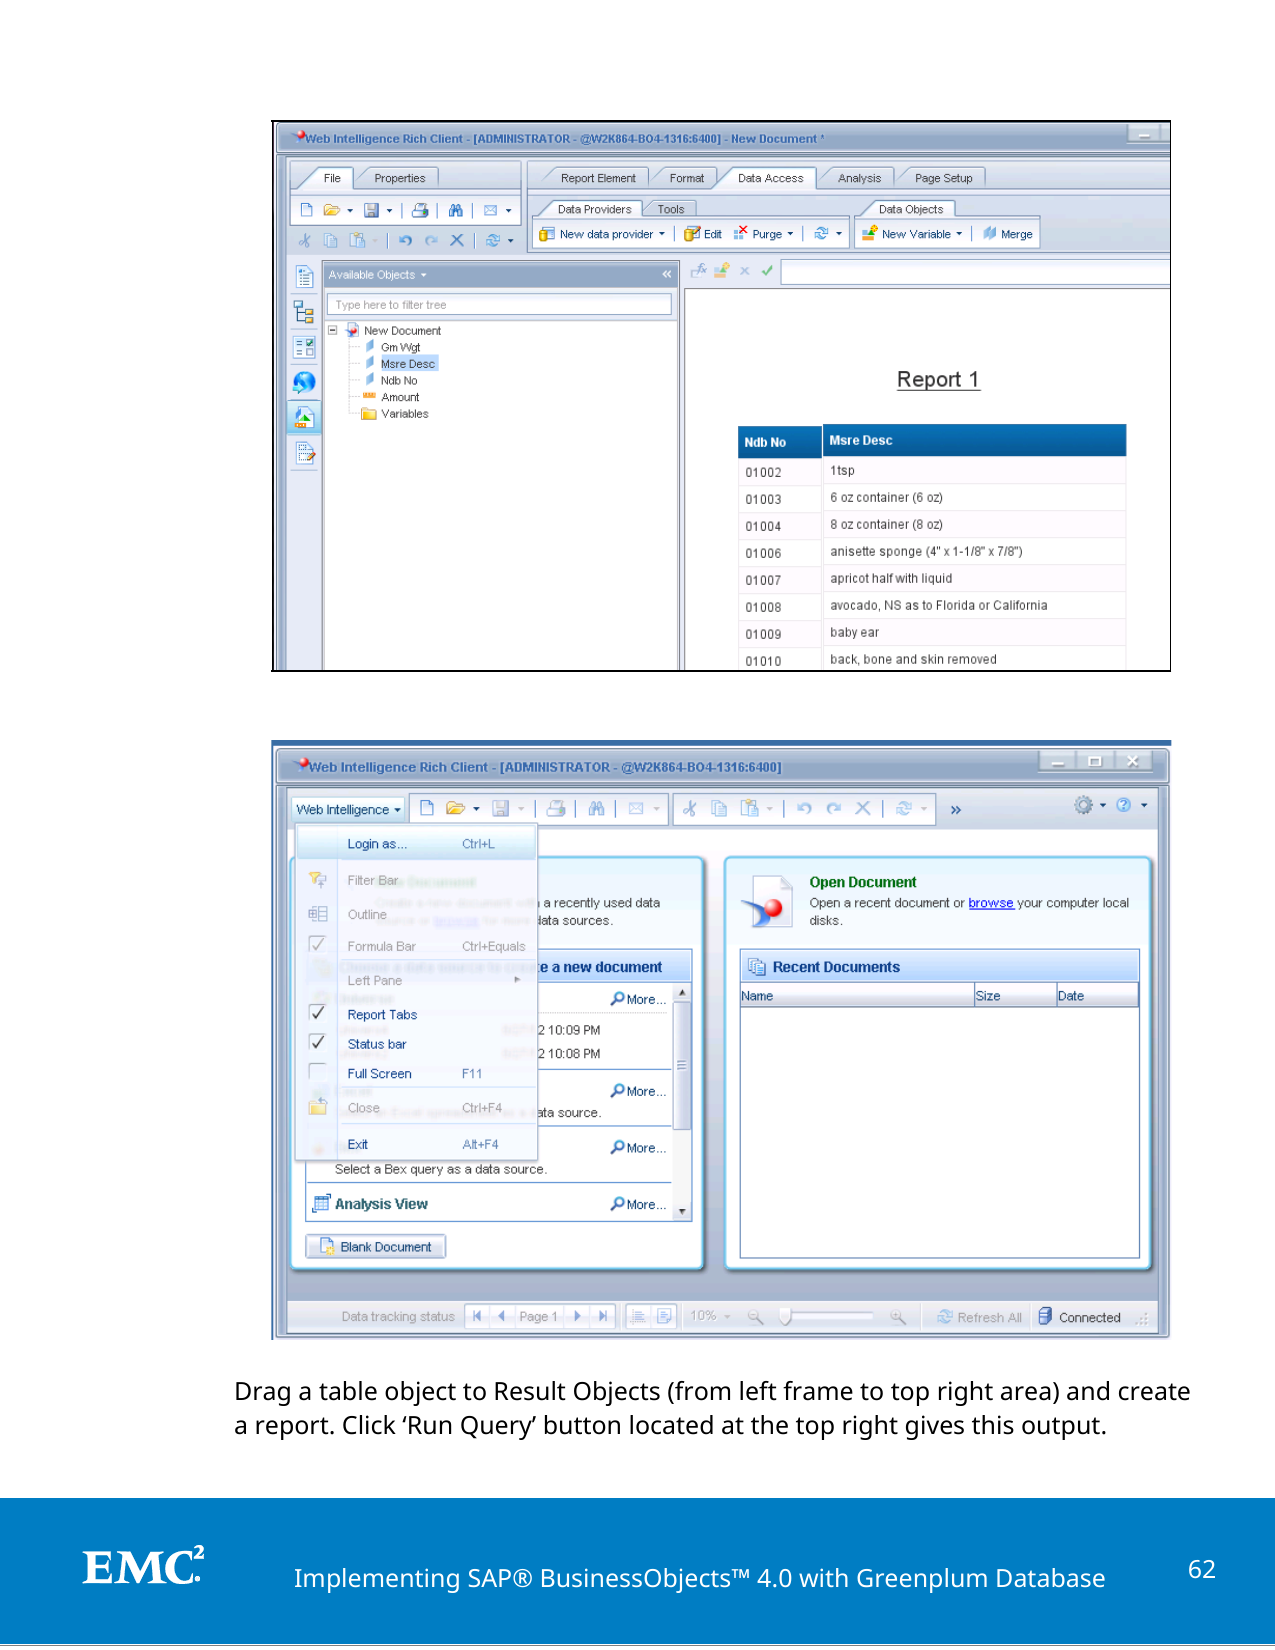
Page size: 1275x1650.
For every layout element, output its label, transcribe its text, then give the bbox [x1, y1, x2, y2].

text Drag a table object to Result Objects (from left frame to top right area) and create a report. Click ‘Run Query’ button located at the top right gives this output. [234, 1373, 1200, 1442]
picture [271, 740, 1172, 1340]
picture [273, 122, 1170, 670]
